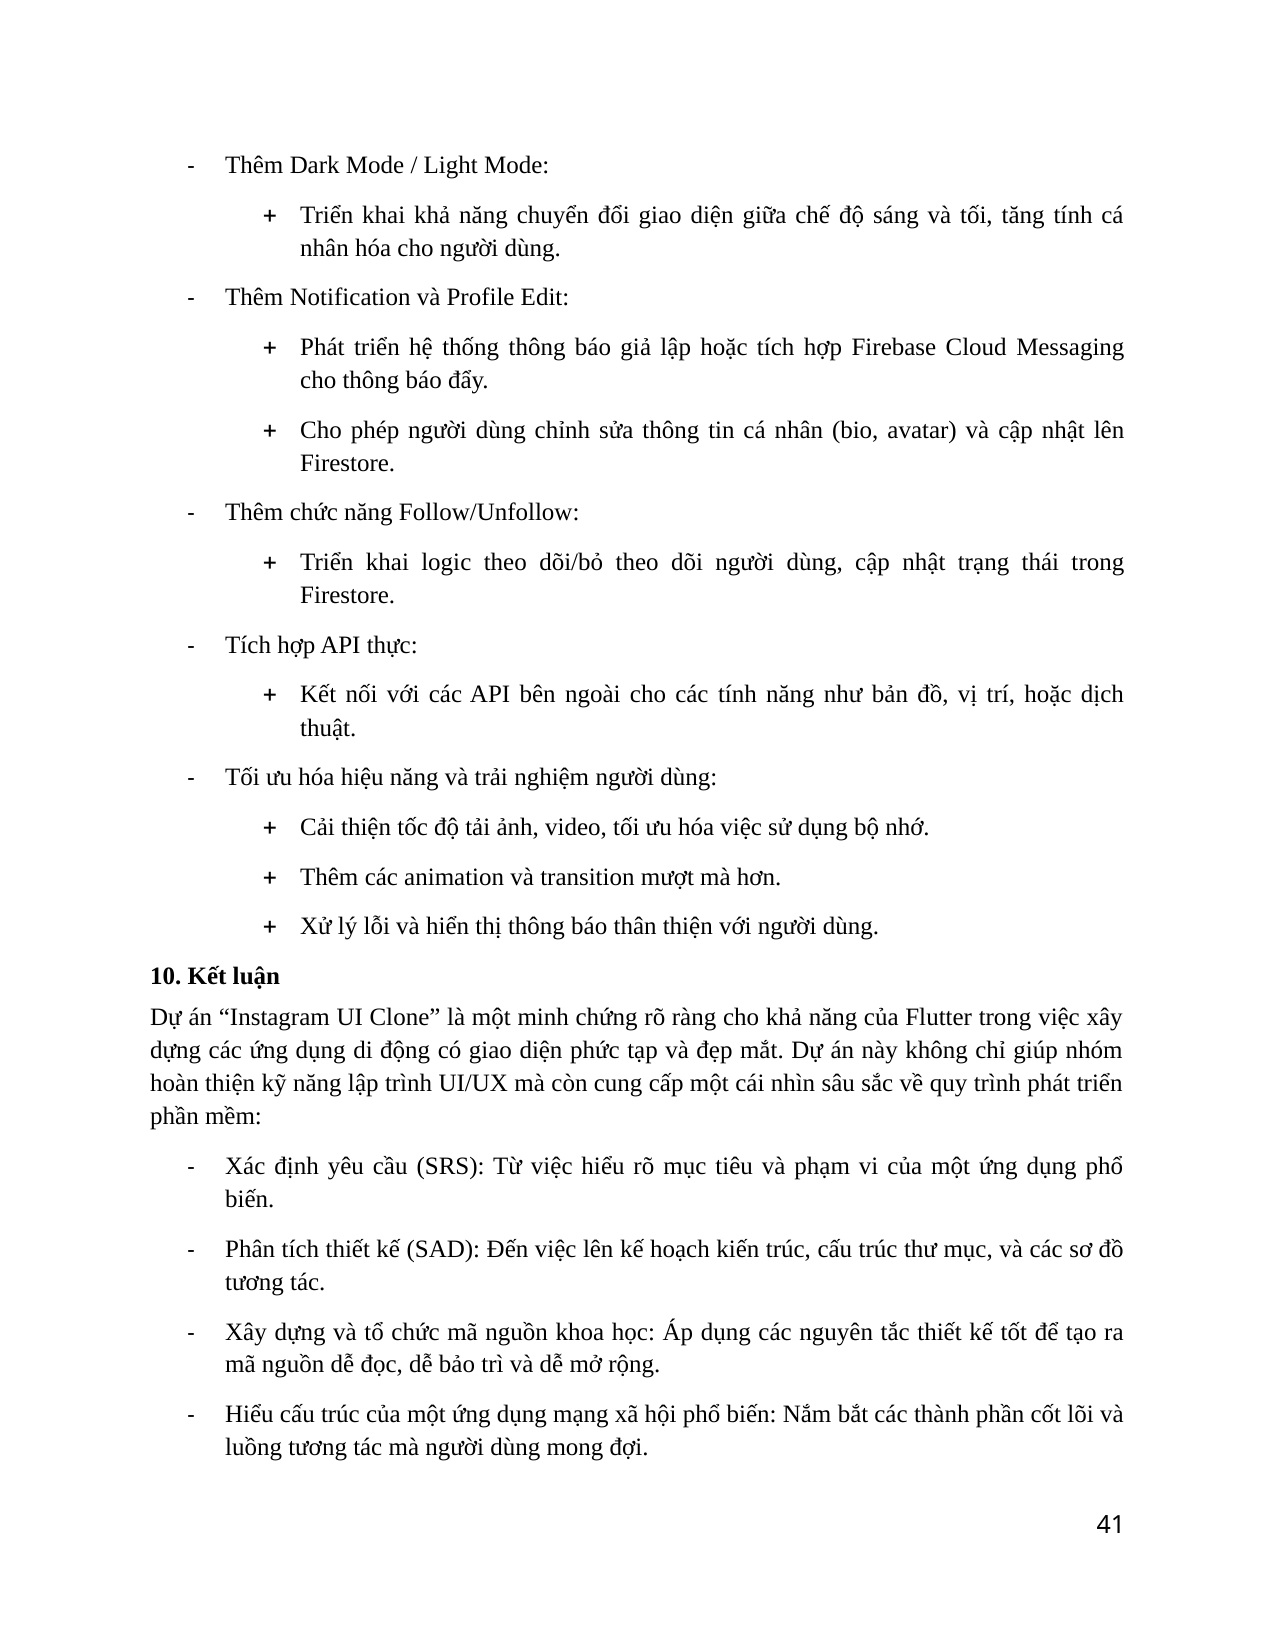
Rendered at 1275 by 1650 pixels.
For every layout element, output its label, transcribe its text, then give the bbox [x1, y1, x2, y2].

list Triển khai khả năng chuyển đổi giao diện giữa chế độ sáng và tối, tăng tính cá nhân hóa cho người dùng. [262, 200, 1125, 261]
list Phân tích thiết kế (SAD): Đến việc lên kế hoạch kiến trúc, cấu trúc thư mục, và các sơ đồ tương tác. [187, 1234, 1125, 1296]
list Thêm Dark Mode / Light Mode: [187, 150, 1125, 179]
list Cải thiện tốc độ tải ảnh, video, tối ưu hóa việc sử dụng bộ nhớ. [262, 812, 1125, 841]
list Thêm Notification và Profile Edit: [187, 282, 1125, 311]
list Tích hợp API thực: [187, 630, 1125, 659]
subtitle 10. Kết luận [150, 961, 1125, 990]
list Phát triển hệ thống thông báo giả lập hoặc tích hợp Firebase Cloud Messaging cho thông báo đẩy. [262, 332, 1125, 394]
list Thêm chức năng Follow/Unfollow: [187, 497, 1125, 526]
list Xử lý lỗi và hiển thị thông báo thân thiện với người dùng. [262, 911, 1125, 940]
list Thêm các animation và transition mượt mà hơn. [262, 862, 1125, 890]
list Triển khai logic theo dõi/bỏ theo dõi người dùng, cập nhật trạng thái trong Firestore. [262, 547, 1125, 609]
list Xác định yêu cầu (SRS): Từ việc hiểu rõ mục tiêu và phạm vi của một ứng dụng phổ biến. [187, 1151, 1125, 1213]
list Xây dựng và tổ chức mã nguồn khoa học: Áp dụng các nguyên tắc thiết kế tốt để tạo ra mã nguồn dễ đọc, dễ bảo trì và dễ mở rộng. [187, 1317, 1125, 1378]
list Kết nối với các API bên ngoài cho các tính năng như bản đồ, vị trí, hoặc dịch thuật. [262, 679, 1125, 741]
text Dự án “Instagram UI Clone” là một minh chứng rõ ràng cho khả năng của Flutter trong việc xây dựng các ứng dụng di động có giao diện phức tạp và đẹp mắt. Dự án này không chỉ giúp nhóm hoàn thiện kỹ năng lập trình UI/UX mà còn cung cấp một cái nhìn sâu sắc về quy trình phát triển phần mềm: [150, 1002, 1125, 1130]
list Cho phép người dùng chỉnh sửa thông tin cá nhân (bio, avatar) và cập nhật lên Firestore. [262, 415, 1125, 477]
list Hiểu cấu trúc của một ứng dụng mạng xã hội phổ biến: Nắm bắt các thành phần cốt lõi và luồng tương tác mà người dùng mong đợi. [187, 1399, 1125, 1461]
list Tối ưu hóa hiệu năng và trải nghiệm người dùng: [187, 762, 1125, 791]
